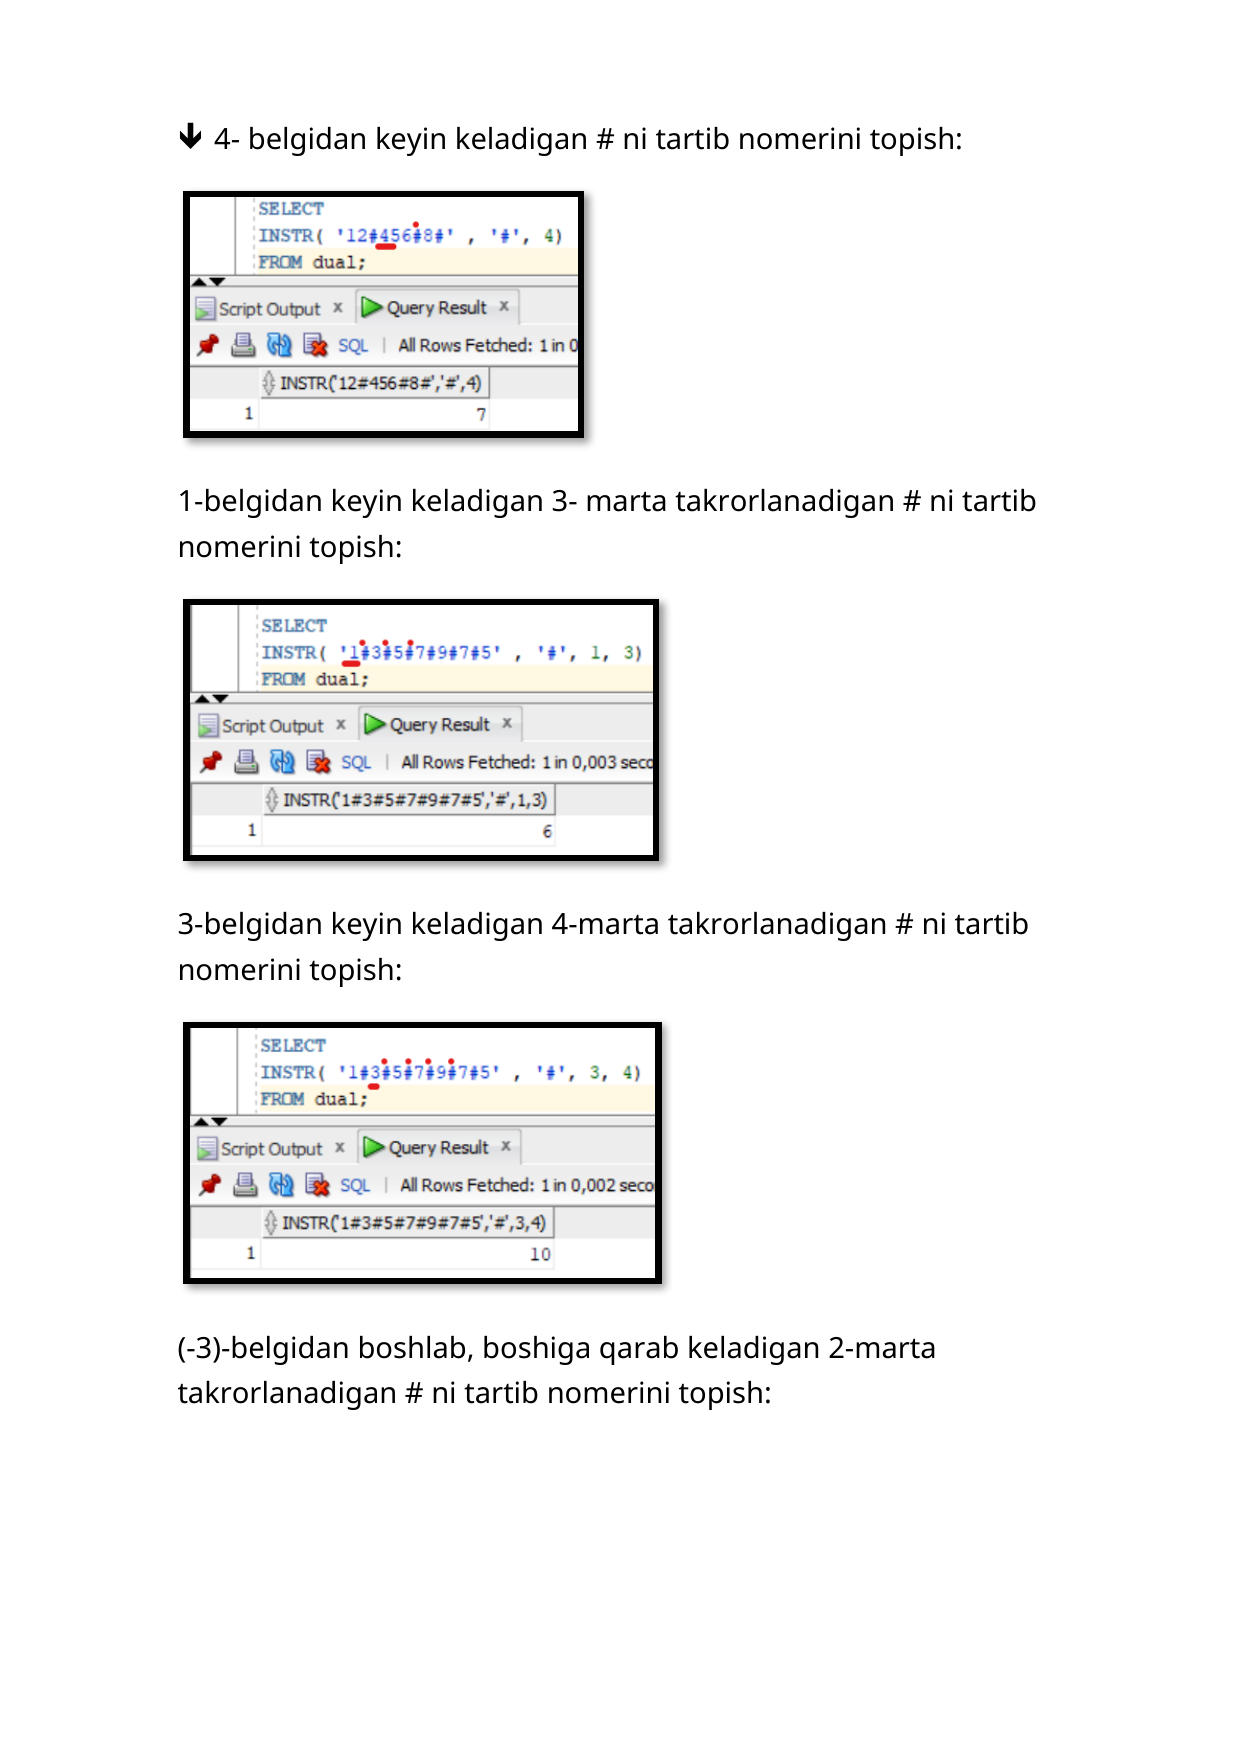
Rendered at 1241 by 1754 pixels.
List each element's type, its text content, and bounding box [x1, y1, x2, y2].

picture [190, 1028, 655, 1278]
text (-3)-belgidan boshlab, boshiga qarab keladigan 2-marta takrorlanadigan # ni tartib nomerini topish: [177, 1327, 1152, 1412]
picture [190, 197, 578, 431]
text 4- belgidan keyin keladigan # ni tartib nomerini topish: [177, 118, 1152, 158]
text 1-belgidan keyin keladigan 3- marta takrorlanadigan # ni tartib nomerini topish: [177, 480, 1152, 566]
text 3-belgidan keyin keladigan 4-marta takrorlanadigan # ni tartib nomerini topish: [177, 903, 1152, 989]
picture [190, 605, 653, 855]
